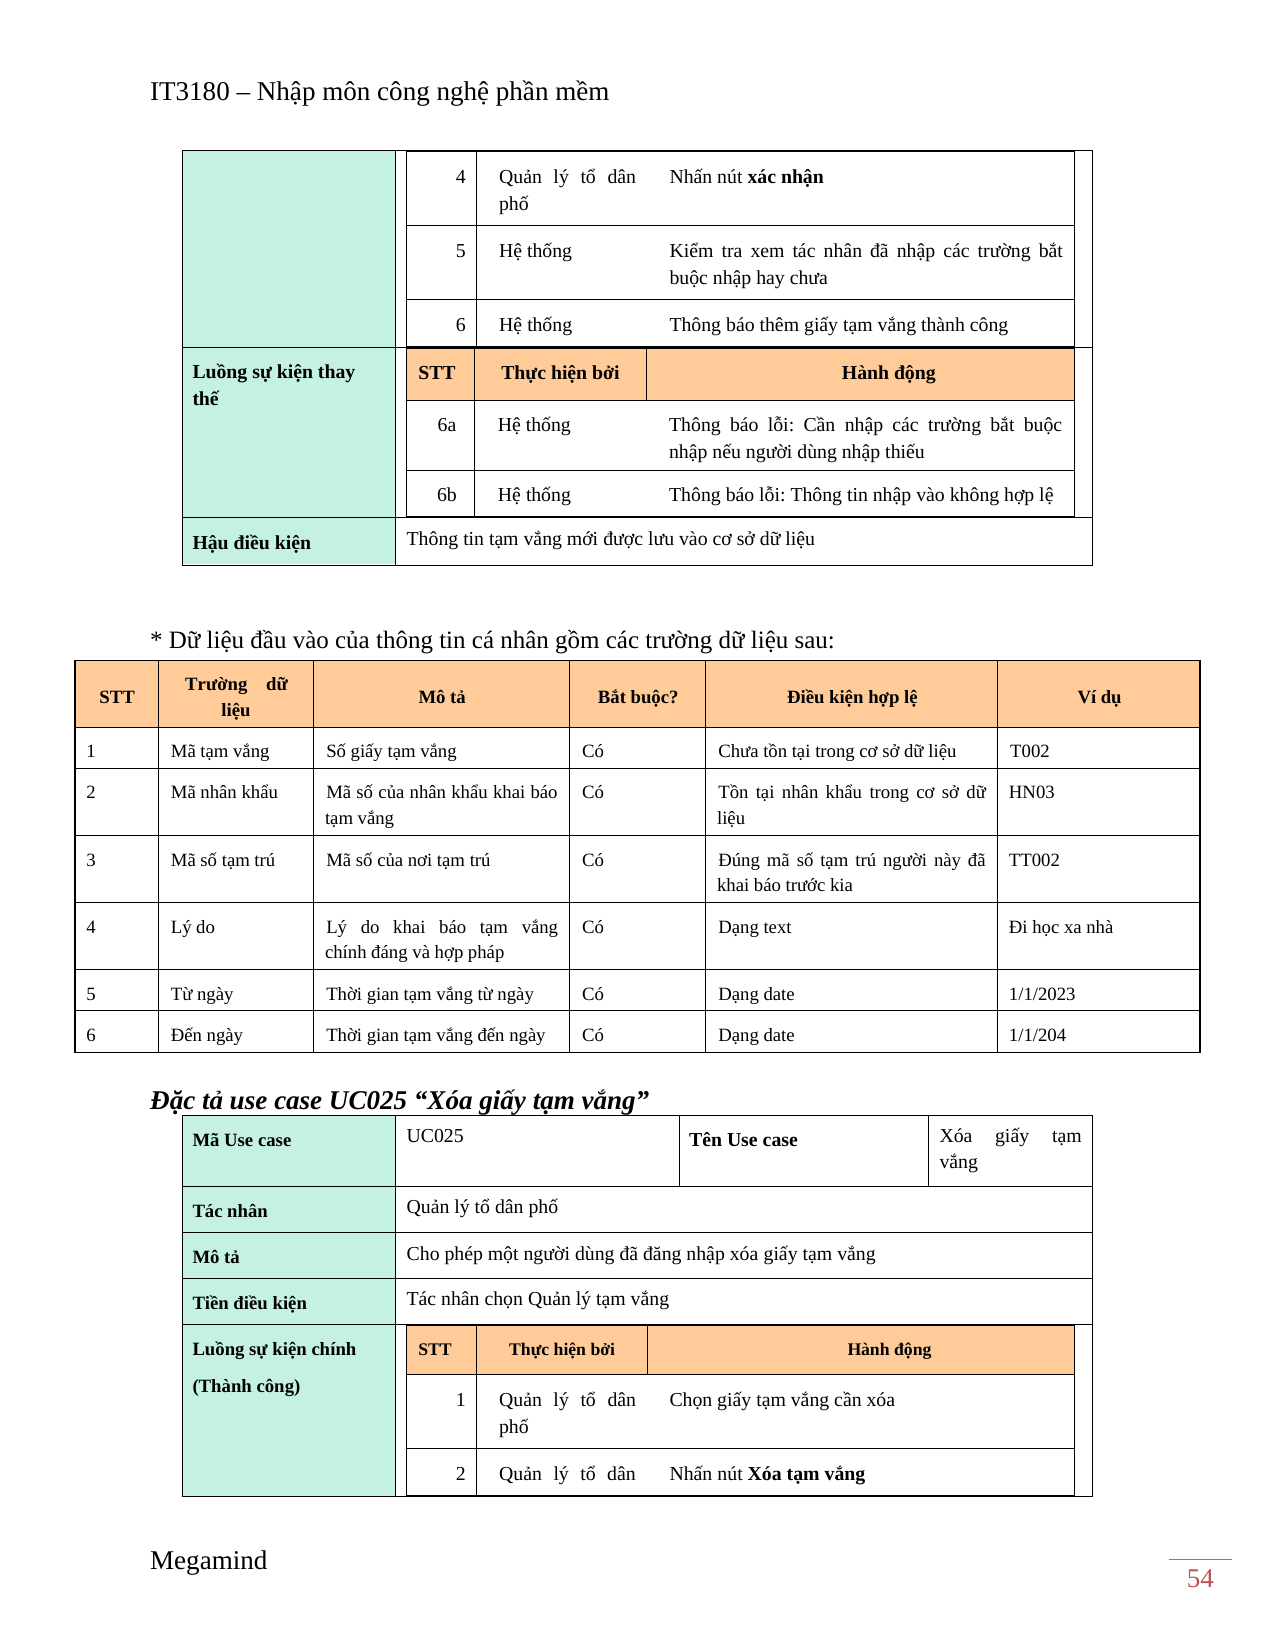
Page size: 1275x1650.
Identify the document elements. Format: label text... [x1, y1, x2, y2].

table_cell [475, 471, 1074, 516]
table_cell [396, 1325, 406, 1496]
table_cell Mã tạm vắng [159, 728, 313, 768]
table_cell Mã số của nhân khẩu khai báo tạm vắng [314, 769, 569, 835]
table_cell Dạng text [706, 903, 997, 969]
table_cell Đến ngày [159, 1011, 313, 1052]
table_cell 5 [76, 970, 158, 1010]
table_cell Mã số của nơi tạm trú [314, 836, 569, 902]
table_cell [407, 401, 474, 470]
table_cell Tiền điều kiện [183, 1279, 395, 1324]
table_header Điều kiện hợp lệ [706, 661, 997, 727]
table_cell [183, 151, 395, 347]
table_cell Mô tả [183, 1233, 395, 1278]
table_cell Hậu điều kiện [183, 518, 395, 564]
table_cell [477, 1449, 1074, 1495]
table_header STT [76, 661, 158, 727]
table_cell [477, 300, 1074, 346]
table_cell 3 [76, 836, 158, 902]
table_header Trường dữ liệu [159, 661, 313, 727]
table_cell Lý do khai báo tạm vắng chính đáng và hợp pháp [314, 903, 569, 969]
table_cell Chưa tồn tại trong cơ sở dữ liệu [706, 728, 997, 768]
table_cell Quản lý tổ dân phố [396, 1187, 1092, 1232]
table_cell Thời gian tạm vắng đến ngày [314, 1011, 569, 1052]
table_header Ví dụ [998, 661, 1199, 727]
table_cell [396, 348, 406, 517]
table_cell Có [570, 769, 705, 835]
table_cell HN03 [998, 769, 1199, 835]
table_header Mã Use case [183, 1116, 395, 1186]
table_cell Thông tin tạm vắng mới được lưu vào cơ sở dữ liệu [396, 518, 1092, 564]
table_header Bắt buộc? [570, 661, 705, 727]
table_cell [183, 1325, 395, 1496]
table_cell 1/1/2023 [998, 970, 1199, 1010]
table_cell 2 [76, 769, 158, 835]
table_cell [407, 226, 476, 299]
table_cell Có [570, 728, 705, 768]
table_cell [477, 1375, 1074, 1448]
table_cell Thời gian tạm vắng từ ngày [314, 970, 569, 1010]
table_cell [396, 151, 406, 347]
table_cell [407, 300, 476, 346]
table_cell 6 [76, 1011, 158, 1052]
table_cell Tác nhân [183, 1187, 395, 1232]
table_cell Có [570, 970, 705, 1010]
table_cell [407, 1449, 476, 1495]
table_cell Mã nhân khẩu [159, 769, 313, 835]
table_cell Dạng date [706, 970, 997, 1010]
table_cell [1075, 151, 1092, 347]
table_cell T002 [998, 728, 1199, 768]
table_cell TT002 [998, 836, 1199, 902]
table_header Xóa giấy tạm vắng [929, 1116, 1092, 1186]
table_cell [1075, 1325, 1092, 1496]
table_cell [1075, 348, 1092, 517]
table_cell [477, 152, 1074, 225]
table_cell [477, 226, 1074, 299]
table_cell Mã số tạm trú [159, 836, 313, 902]
table_cell Tồn tại nhân khẩu trong cơ sở dữ liệu [706, 769, 997, 835]
table_header Tên Use case [680, 1116, 928, 1186]
table_cell 1/1/204 [998, 1011, 1199, 1052]
table_cell [475, 401, 1074, 470]
table_cell Tác nhân chọn Quản lý tạm vắng [396, 1279, 1092, 1324]
table_header Mô tả [314, 661, 569, 727]
text * Dữ liệu đầu vào của thông tin cá nhân gồm các trường dữ liệu sau: [150, 625, 1125, 654]
table_cell Có [570, 1011, 705, 1052]
table_cell Dạng date [706, 1011, 997, 1052]
table_cell Số giấy tạm vắng [314, 728, 569, 768]
table_cell Có [570, 836, 705, 902]
table_cell Cho phép một người dùng đã đăng nhập xóa giấy tạm vắng [396, 1233, 1092, 1278]
table_cell Đúng mã số tạm trú người này đã khai báo trước kia [706, 836, 997, 902]
table_cell [407, 152, 476, 225]
table_cell Có [570, 903, 705, 969]
text Đặc tả use case UC025 “Xóa giấy tạm vắng” [150, 1084, 1125, 1115]
table_cell Từ ngày [159, 970, 313, 1010]
table_cell Lý do [159, 903, 313, 969]
table_header UC025 [396, 1116, 679, 1186]
table_cell Luồng sự kiện thay thế [183, 348, 395, 517]
table_cell 1 [76, 728, 158, 768]
table_cell [407, 471, 474, 516]
table_cell Đi học xa nhà [998, 903, 1199, 969]
table_cell 4 [76, 903, 158, 969]
table_cell [407, 1375, 476, 1448]
